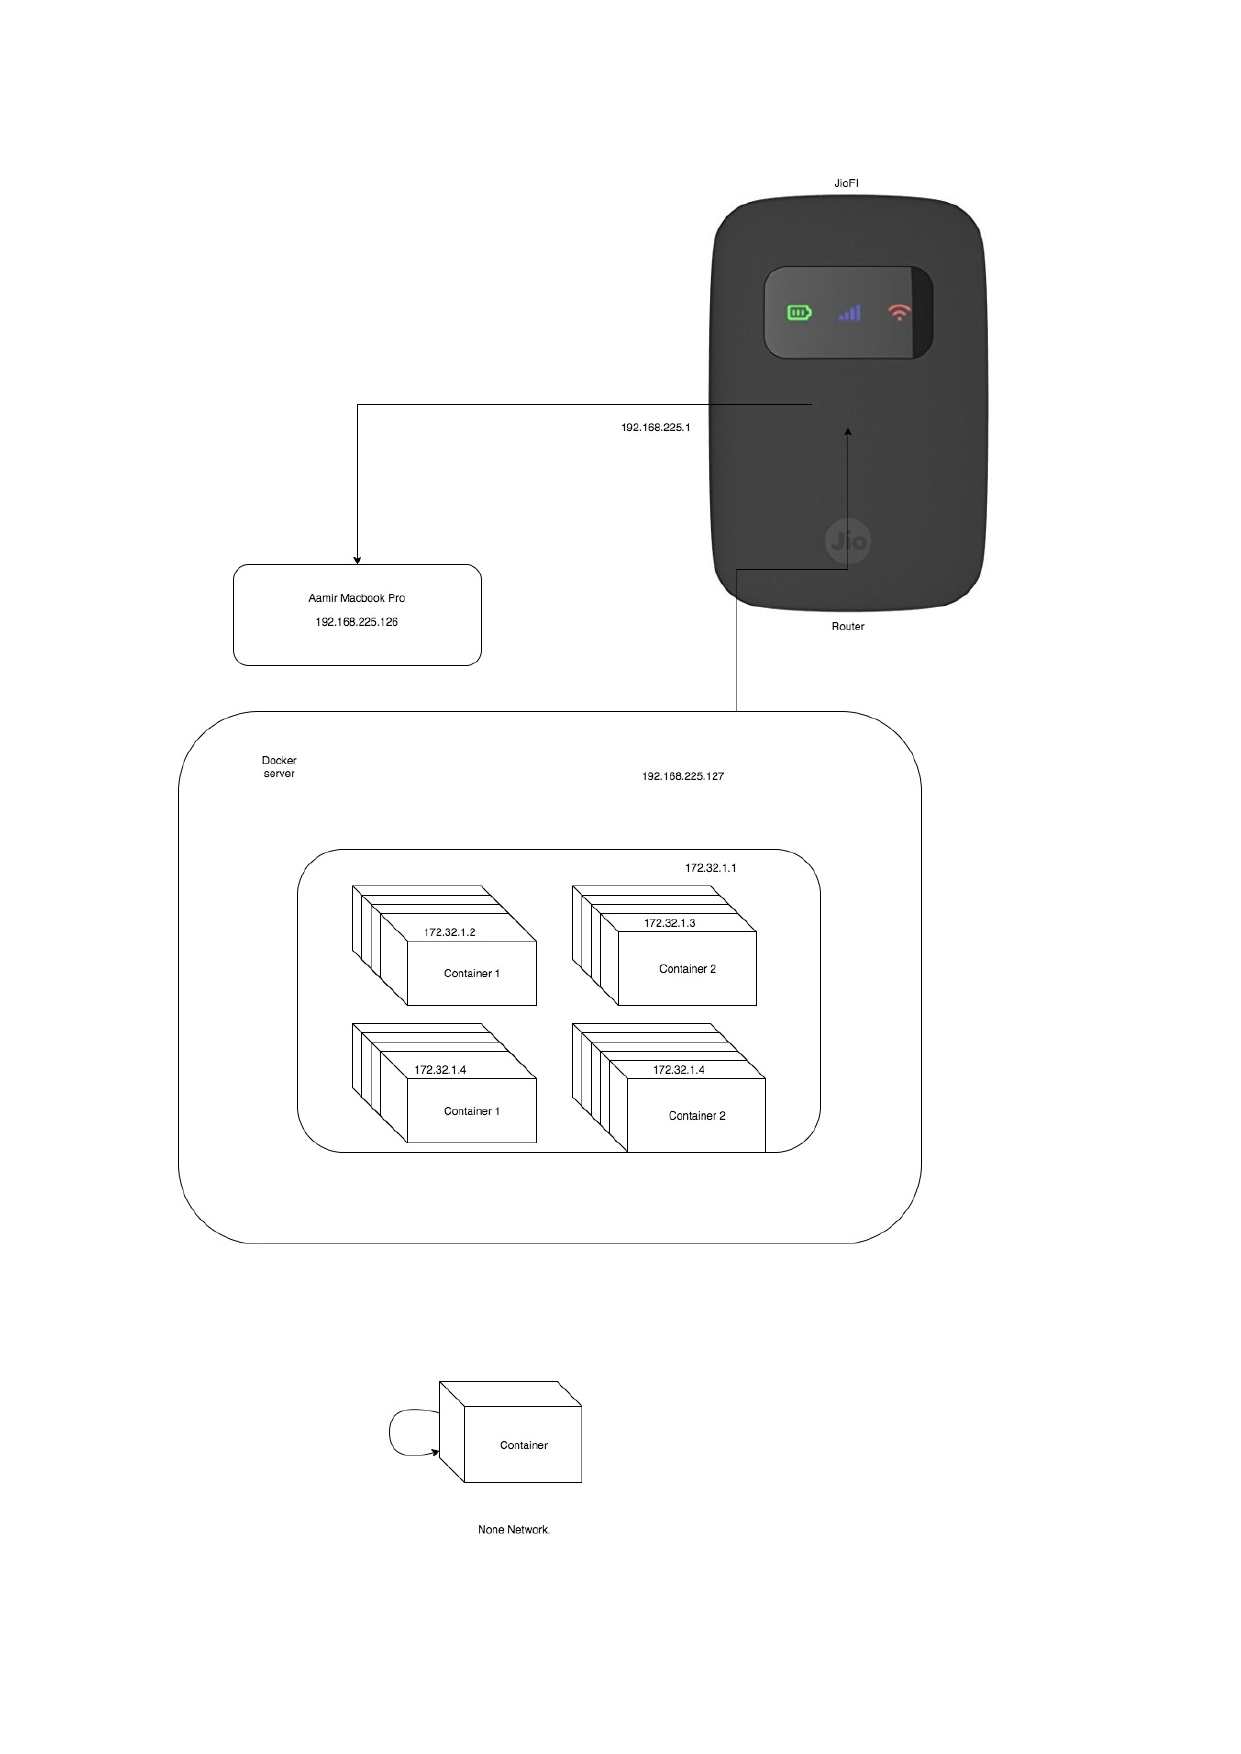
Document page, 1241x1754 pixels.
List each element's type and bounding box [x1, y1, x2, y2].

picture [150, 150, 1091, 1567]
